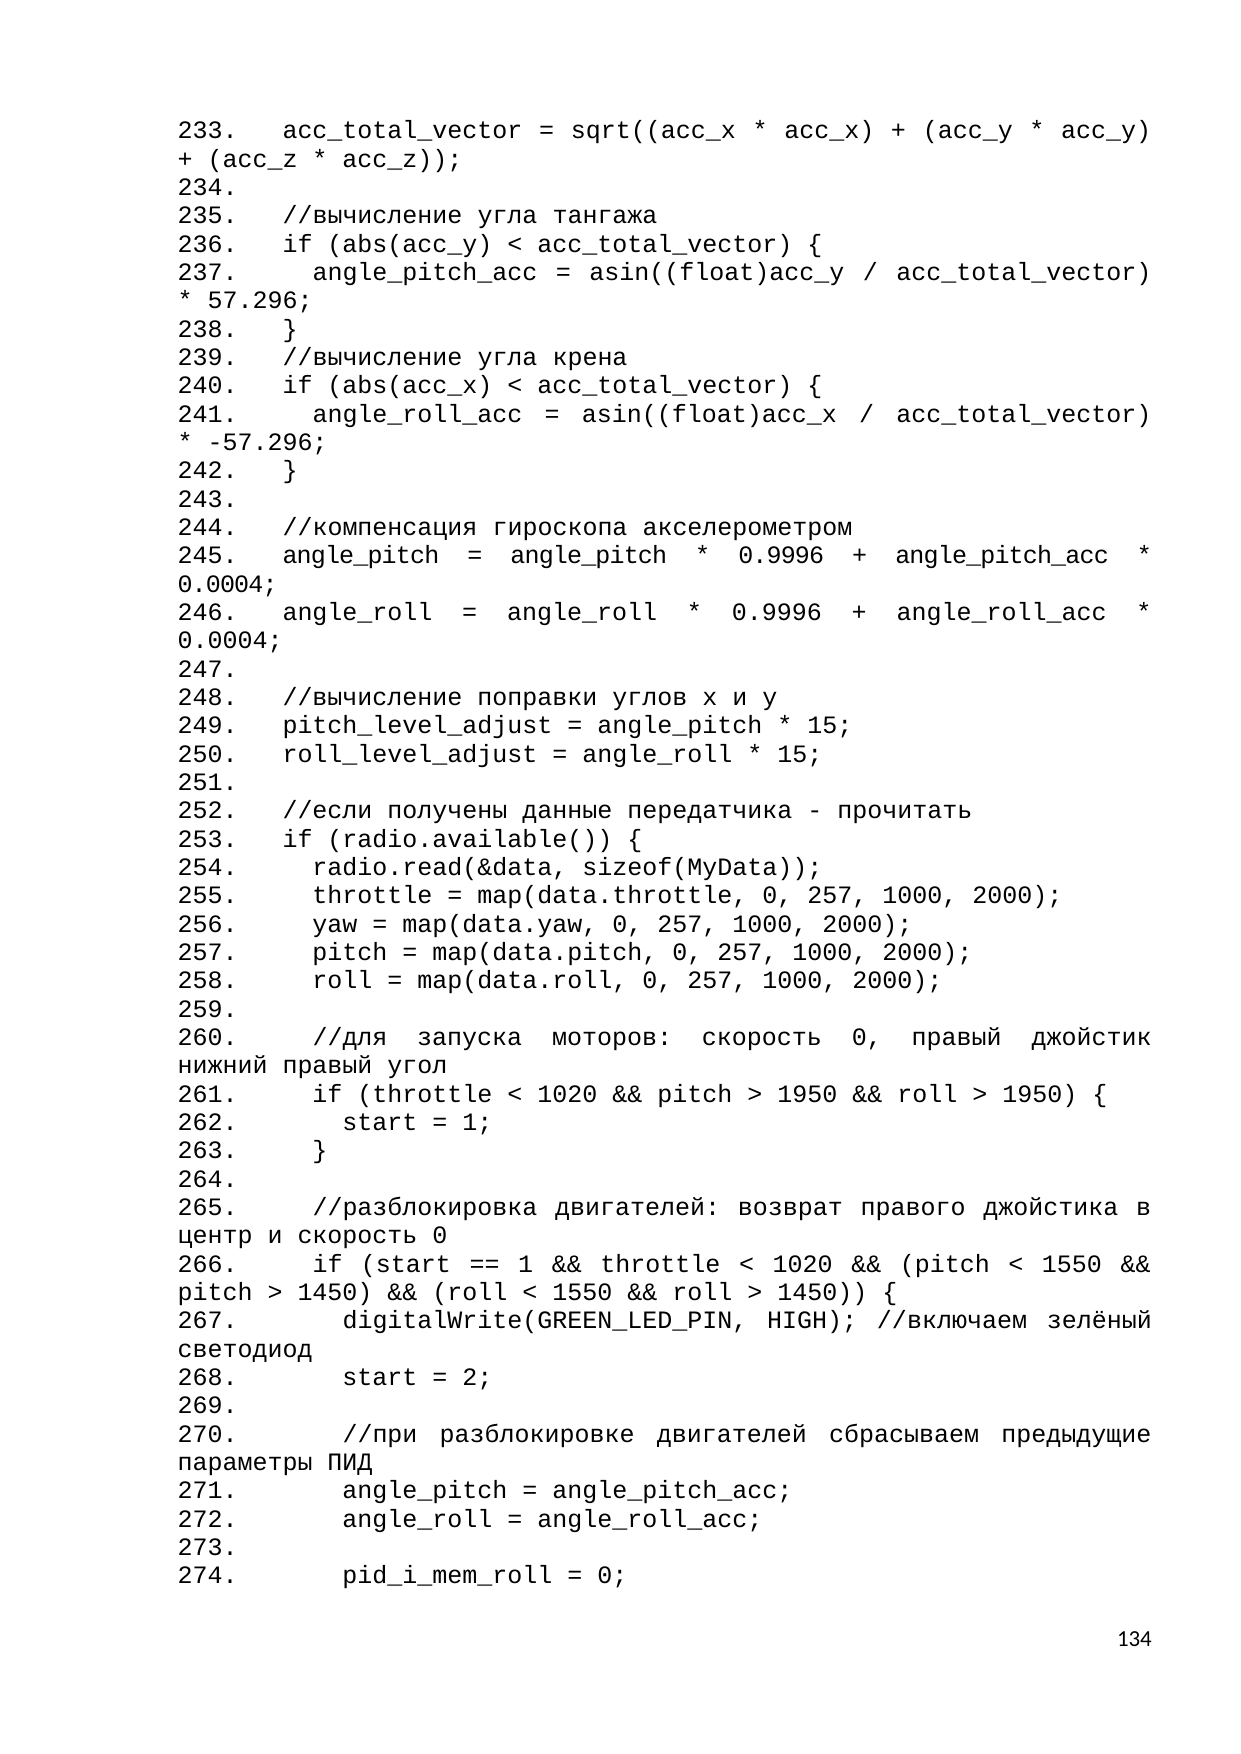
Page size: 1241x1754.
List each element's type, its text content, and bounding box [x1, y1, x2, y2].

text 260. //для запуска моторов: скорость 0, правый джойстик нижний правый угол [177, 1025, 1152, 1081]
text 261. if (throttle < 1020 && pitch > 1950 && roll > 1950) { [177, 1081, 1152, 1110]
text 248. //вычисление поправки углов x и y [177, 685, 1152, 713]
text 252. //если получены данные передатчика - прочитать [177, 798, 1152, 826]
text 244. //компенсация гироскопа акселерометром [177, 515, 1152, 543]
text 267. digitalWrite(GREEN_LED_PIN, HIGH); //включаем зелёный светодиод [177, 1308, 1152, 1365]
text 259. [177, 996, 1152, 1025]
text 268. start = 2; [177, 1365, 1152, 1393]
text 245. angle_pitch = angle_pitch * 0.9996 + angle_pitch_acc * 0.0004; [177, 543, 1152, 600]
text 236. if (abs(acc_y) < acc_total_vector) { [177, 231, 1152, 260]
text 269. [177, 1393, 1152, 1421]
text 251. [177, 770, 1152, 798]
text 271. angle_pitch = angle_pitch_acc; [177, 1478, 1152, 1506]
text 254. radio.read(&data, sizeof(MyData)); [177, 855, 1152, 883]
text 274. pid_i_mem_roll = 0; [177, 1563, 1152, 1591]
text 265. //разблокировка двигателей: возврат правого джойстика в центр и скорость 0 [177, 1195, 1152, 1251]
text 235. //вычисление угла тангажа [177, 203, 1152, 231]
text 233. acc_total_vector = sqrt((acc_x * acc_x) + (acc_y * acc_y) + (acc_z * acc_z)); [177, 118, 1152, 175]
text 242. } [177, 458, 1152, 486]
text 241. angle_roll_acc = asin((float)acc_x / acc_total_vector) * -57.296; [177, 401, 1152, 458]
text 256. yaw = map(data.yaw, 0, 257, 1000, 2000); [177, 911, 1152, 940]
text 253. if (radio.available()) { [177, 826, 1152, 855]
text 238. } [177, 316, 1152, 345]
text 258. roll = map(data.roll, 0, 257, 1000, 2000); [177, 968, 1152, 996]
text 255. throttle = map(data.throttle, 0, 257, 1000, 2000); [177, 883, 1152, 911]
text 262. start = 1; [177, 1110, 1152, 1138]
text 237. angle_pitch_acc = asin((float)acc_y / acc_total_vector) * 57.296; [177, 260, 1152, 316]
text 250. roll_level_adjust = angle_roll * 15; [177, 741, 1152, 770]
text 234. [177, 175, 1152, 203]
text 243. [177, 486, 1152, 515]
text 264. [177, 1166, 1152, 1195]
text 246. angle_roll = angle_roll * 0.9996 + angle_roll_acc * 0.0004; [177, 600, 1152, 656]
text 247. [177, 656, 1152, 685]
text 239. //вычисление угла крена [177, 345, 1152, 373]
text 272. angle_roll = angle_roll_acc; [177, 1506, 1152, 1535]
text 263. } [177, 1138, 1152, 1166]
text 266. if (start == 1 && throttle < 1020 && (pitch < 1550 && pitch > 1450) && (roll < 1550 && roll > 1450)) { [177, 1251, 1152, 1308]
text 249. pitch_level_adjust = angle_pitch * 15; [177, 713, 1152, 741]
text 273. [177, 1535, 1152, 1563]
text 270. //при разблокировке двигателей сбрасываем предыдущие параметры ПИД [177, 1421, 1152, 1478]
text 257. pitch = map(data.pitch, 0, 257, 1000, 2000); [177, 940, 1152, 968]
text 240. if (abs(acc_x) < acc_total_vector) { [177, 373, 1152, 401]
